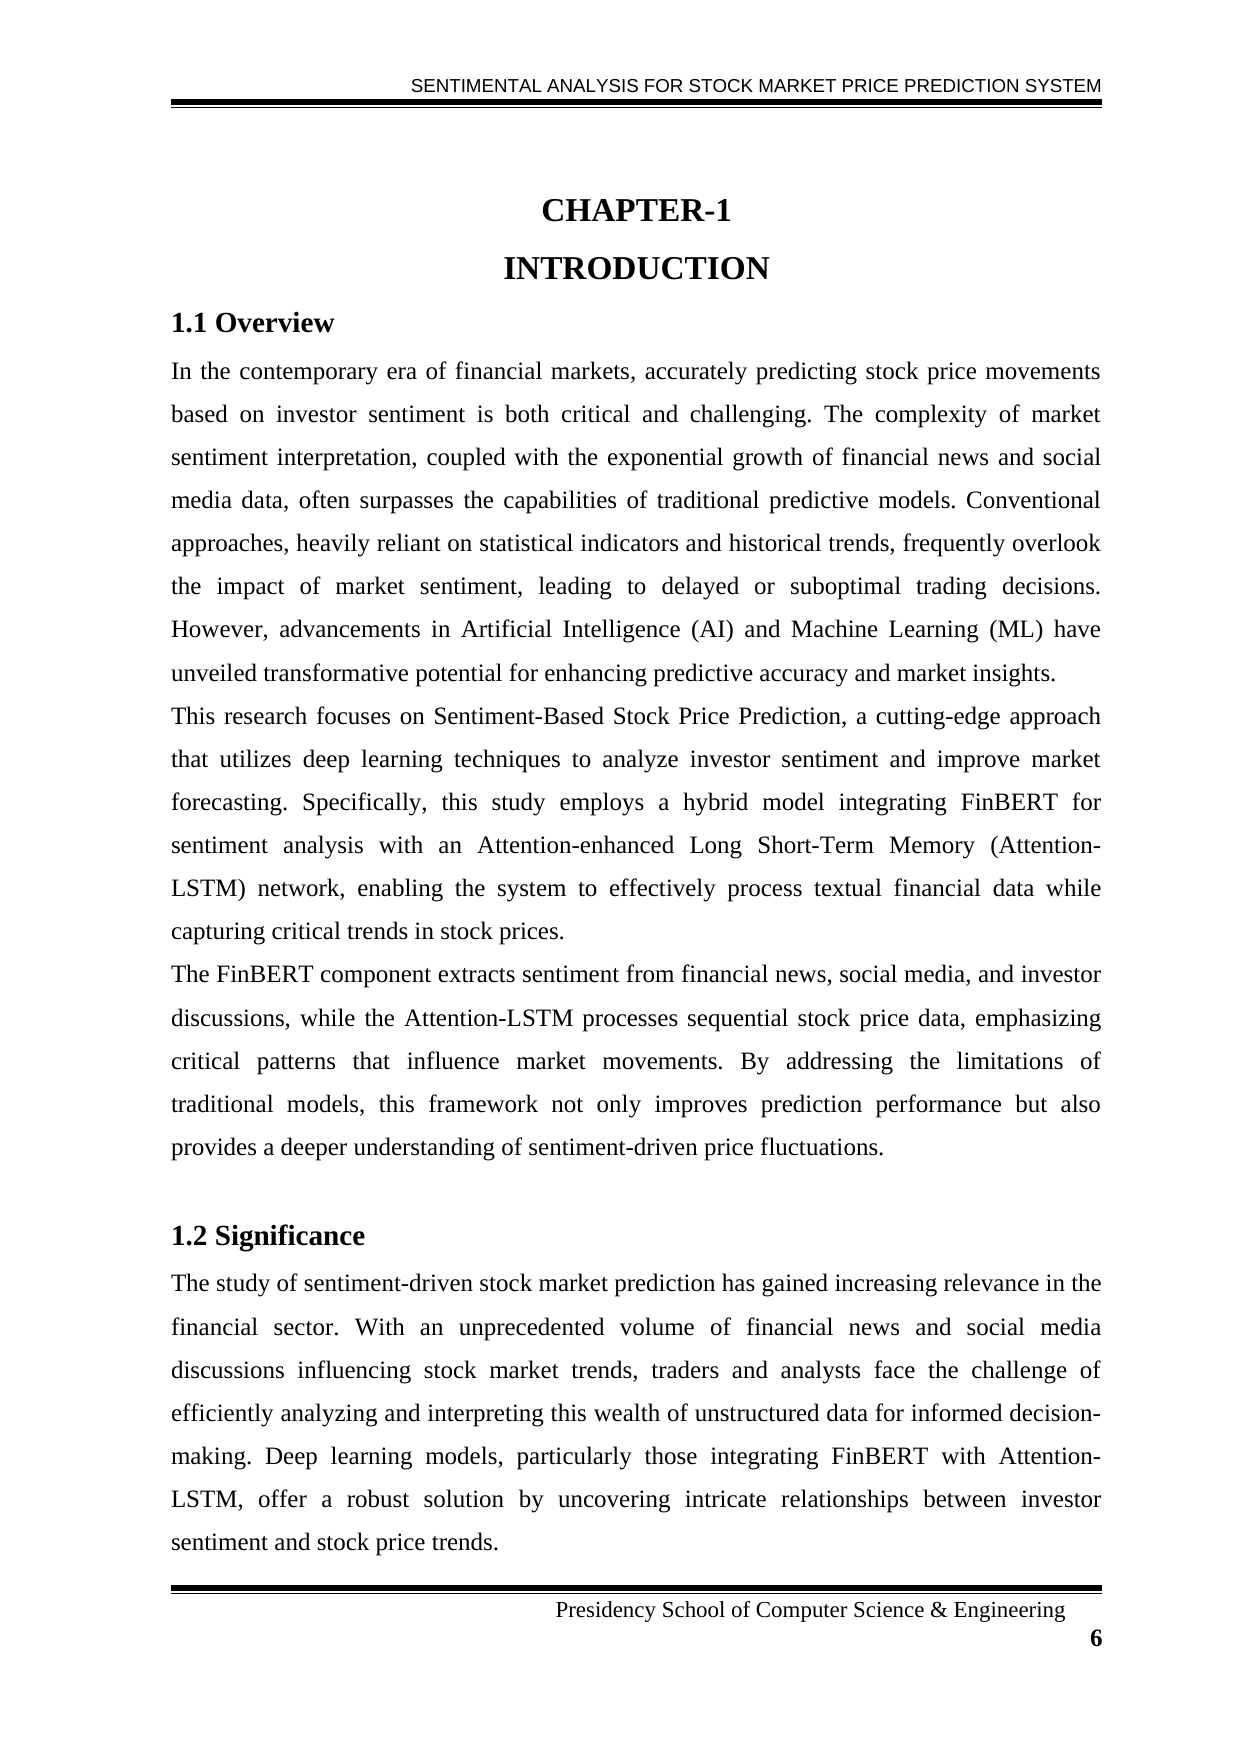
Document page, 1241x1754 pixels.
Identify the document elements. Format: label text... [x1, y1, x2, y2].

text This research focuses on Sentiment-Based Stock Price Prediction, a cutting-edge approach that utilizes deep learning techniques to analyze investor sentiment and improve market forecasting. Specifically, this study employs a hybrid model integrating FinBERT for sentiment analysis with an Attention-enhanced Long Short-Term Memory (Attention-LSTM) network, enabling the system to effectively process textual financial data while capturing critical trends in stock prices. [171, 701, 1102, 945]
text 1.2 Significance [171, 1218, 1102, 1252]
text INTRODUCTION [171, 248, 1102, 286]
text CHAPTER-1 [171, 190, 1102, 229]
text The study of sentiment-driven stock market prediction has gained increasing relevance in the financial sector. With an unprecedented volume of financial news and social media discussions influencing stock market trends, traders and analysts face the challenge of efficiently analyzing and interpreting this wealth of unstructured data for informed decision-making. Deep learning models, particularly those integrating FinBERT with Attention-LSTM, offer a robust solution by uncovering intricate relationships between investor sentiment and stock price trends. [171, 1268, 1102, 1556]
text In the contemporary era of financial markets, accurately predicting stock price movements based on investor sentiment is both critical and challenging. The complexity of market sentiment interpretation, coupled with the exponential growth of financial news and social media data, often surpasses the capabilities of traditional predictive models. Conventional approaches, heavily reliant on statistical indicators and historical trends, frequently overlook the impact of market sentiment, leading to delayed or suboptimal trading decisions. However, advancements in Artificial Intelligence (AI) and Machine Learning (ML) have unveiled transformative potential for enhancing predictive accuracy and market insights. [171, 356, 1102, 686]
text The FinBERT component extracts sentiment from financial news, social media, and investor discussions, while the Attention-LSTM processes sequential stock price data, emphasizing critical patterns that influence market movements. By addressing the limitations of traditional models, this framework not only improves prediction performance but also provides a deeper understanding of sentiment-driven price fluctuations. [171, 959, 1102, 1161]
list Overview [171, 305, 1102, 339]
